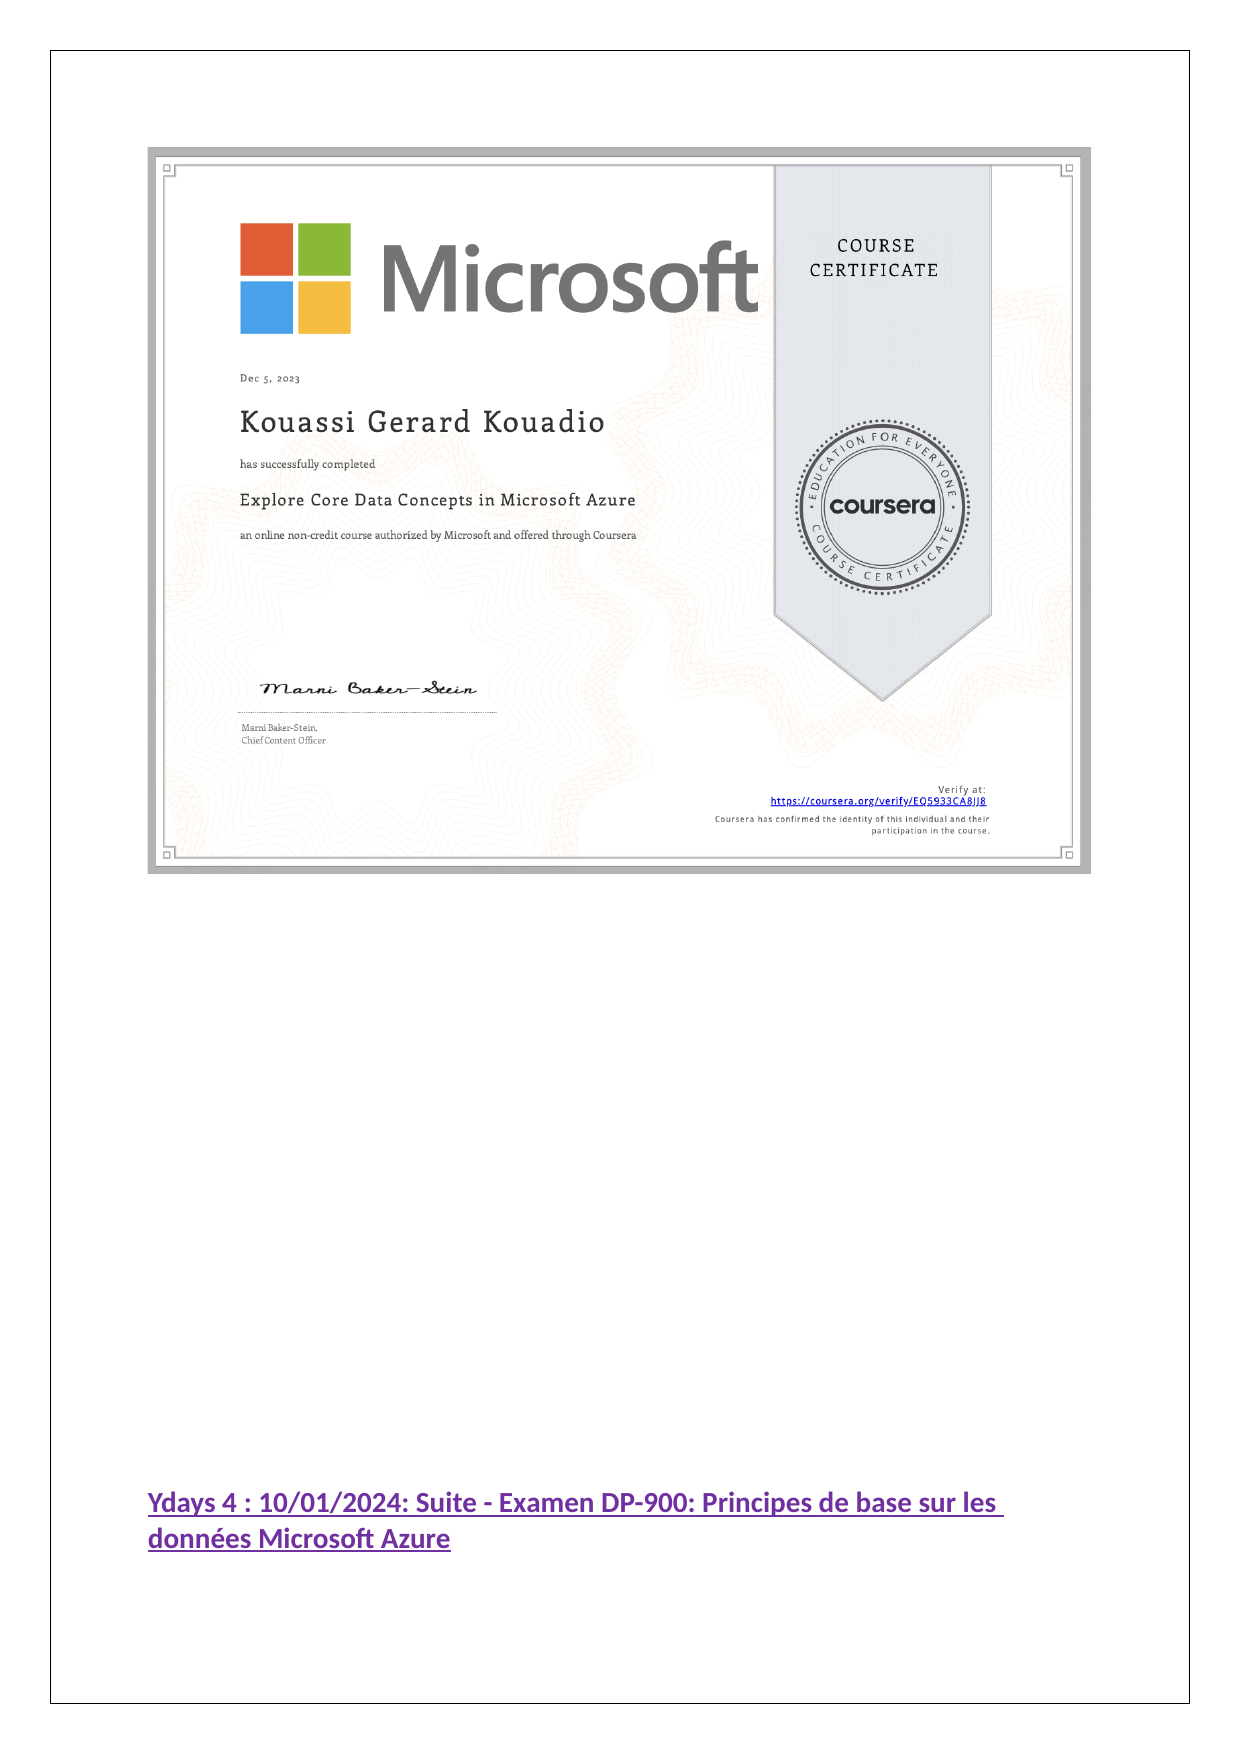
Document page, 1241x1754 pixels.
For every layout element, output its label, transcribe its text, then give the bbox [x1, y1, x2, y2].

picture [147, 147, 1093, 874]
text Ydays 4 : 10/01/2024: Suite - Examen DP-900: Principes de base sur les données Microsoft Azure [148, 1484, 1093, 1556]
